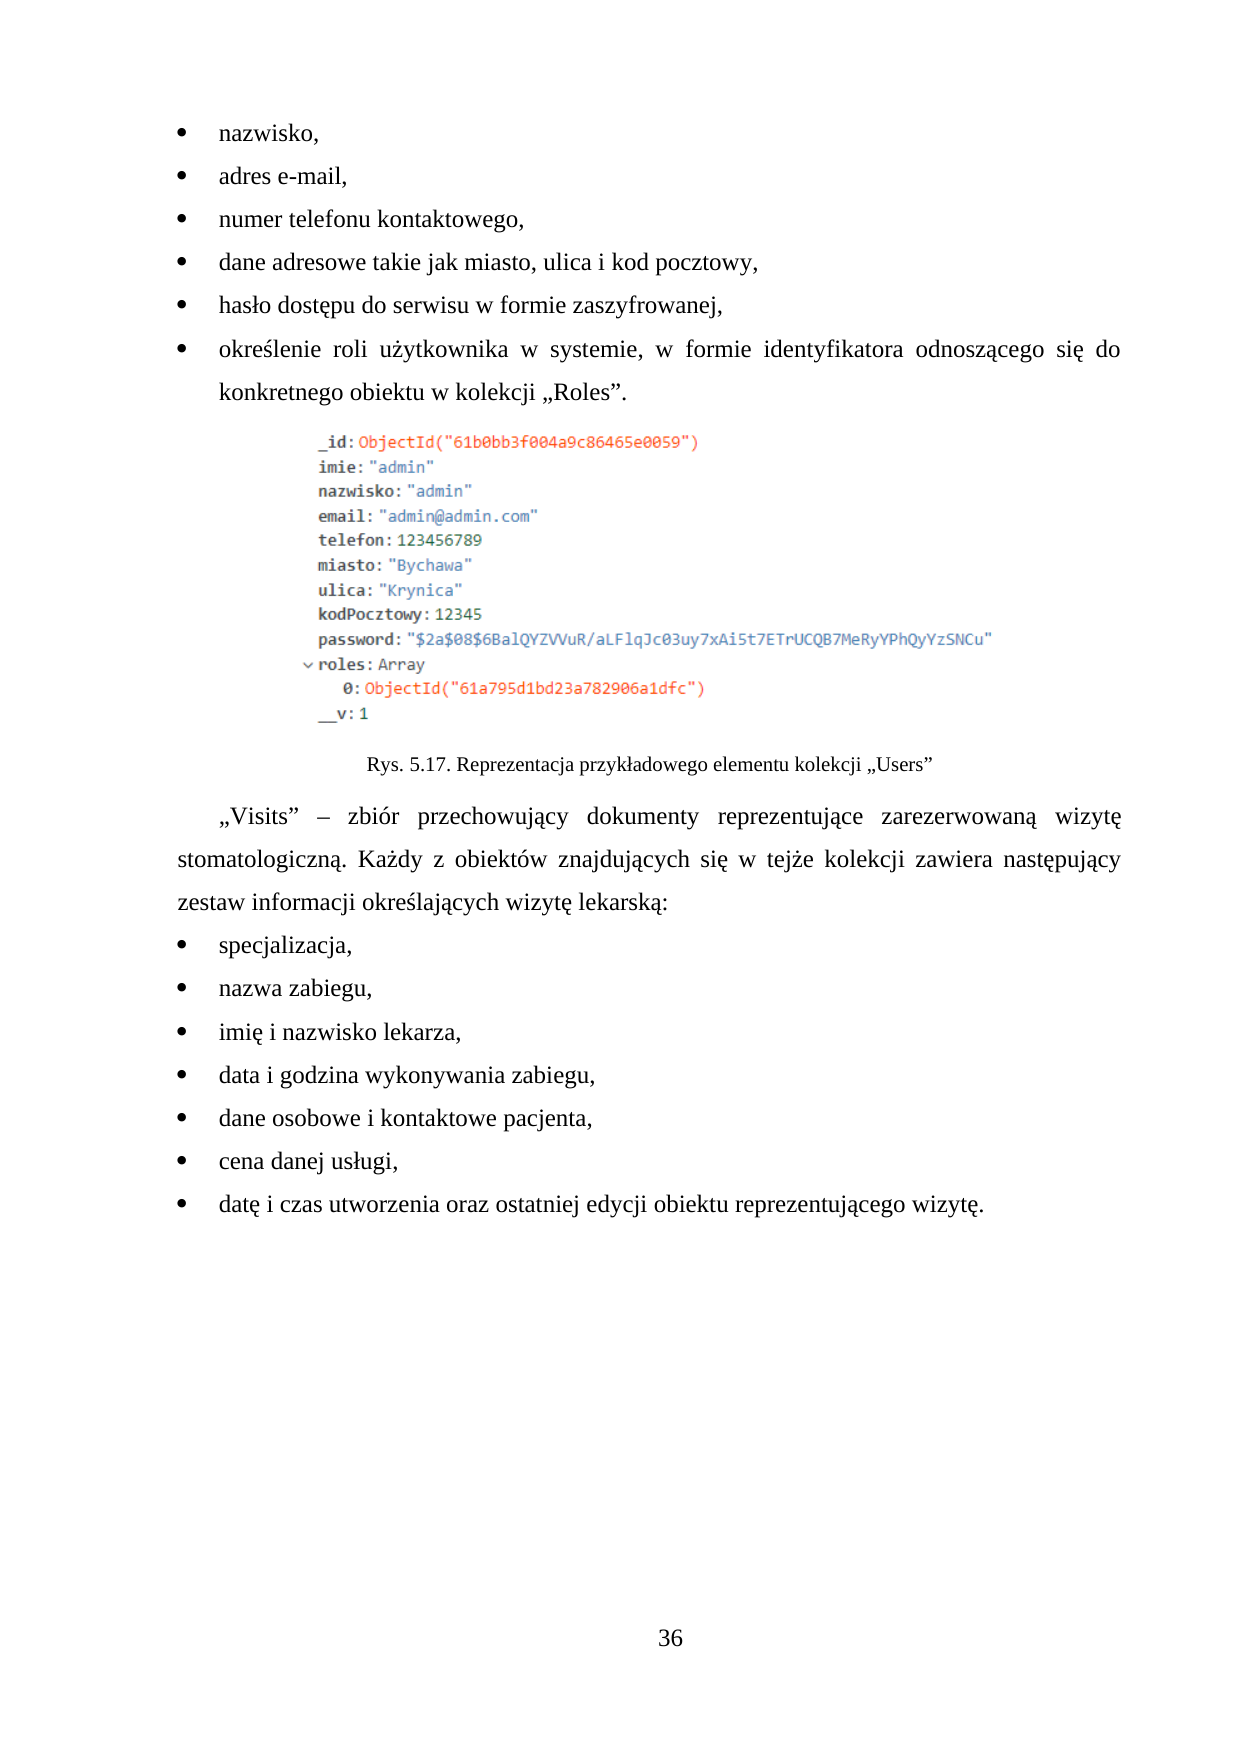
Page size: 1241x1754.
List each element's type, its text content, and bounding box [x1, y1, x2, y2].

list nazwisko, [177, 118, 1122, 147]
list numer telefonu kontaktowego, [177, 204, 1122, 233]
list nazwa zabiegu, [177, 973, 1122, 1002]
list datę i czas utworzenia oraz ostatniej edycji obiektu reprezentującego wizytę. [177, 1189, 1122, 1218]
picture [299, 420, 1001, 738]
text „Visits” – zbiór przechowujący dokumenty reprezentujące zarezerwowaną wizytę stomatologiczną. Każdy z obiektów znajdujących się w tejże kolekcji zawiera następujący zestaw informacji określających wizytę lekarską: [177, 801, 1122, 916]
list adres e-mail, [177, 161, 1122, 190]
list specjalizacja, [177, 930, 1122, 959]
list dane osobowe i kontaktowe pacjenta, [177, 1103, 1122, 1132]
list hasło dostępu do serwisu w formie zaszyfrowanej, [177, 291, 1122, 319]
list data i godzina wykonywania zabiegu, [177, 1060, 1122, 1088]
list imię i nazwisko lekarza, [177, 1017, 1122, 1045]
list dane adresowe takie jak miasto, ulica i kod pocztowy, [177, 247, 1122, 276]
list określenie roli użytkownika w systemie, w formie identyfikatora odnoszącego się do konkretnego obiektu w kolekcji „Roles”. [177, 334, 1122, 406]
list cena danej usługi, [177, 1146, 1122, 1175]
